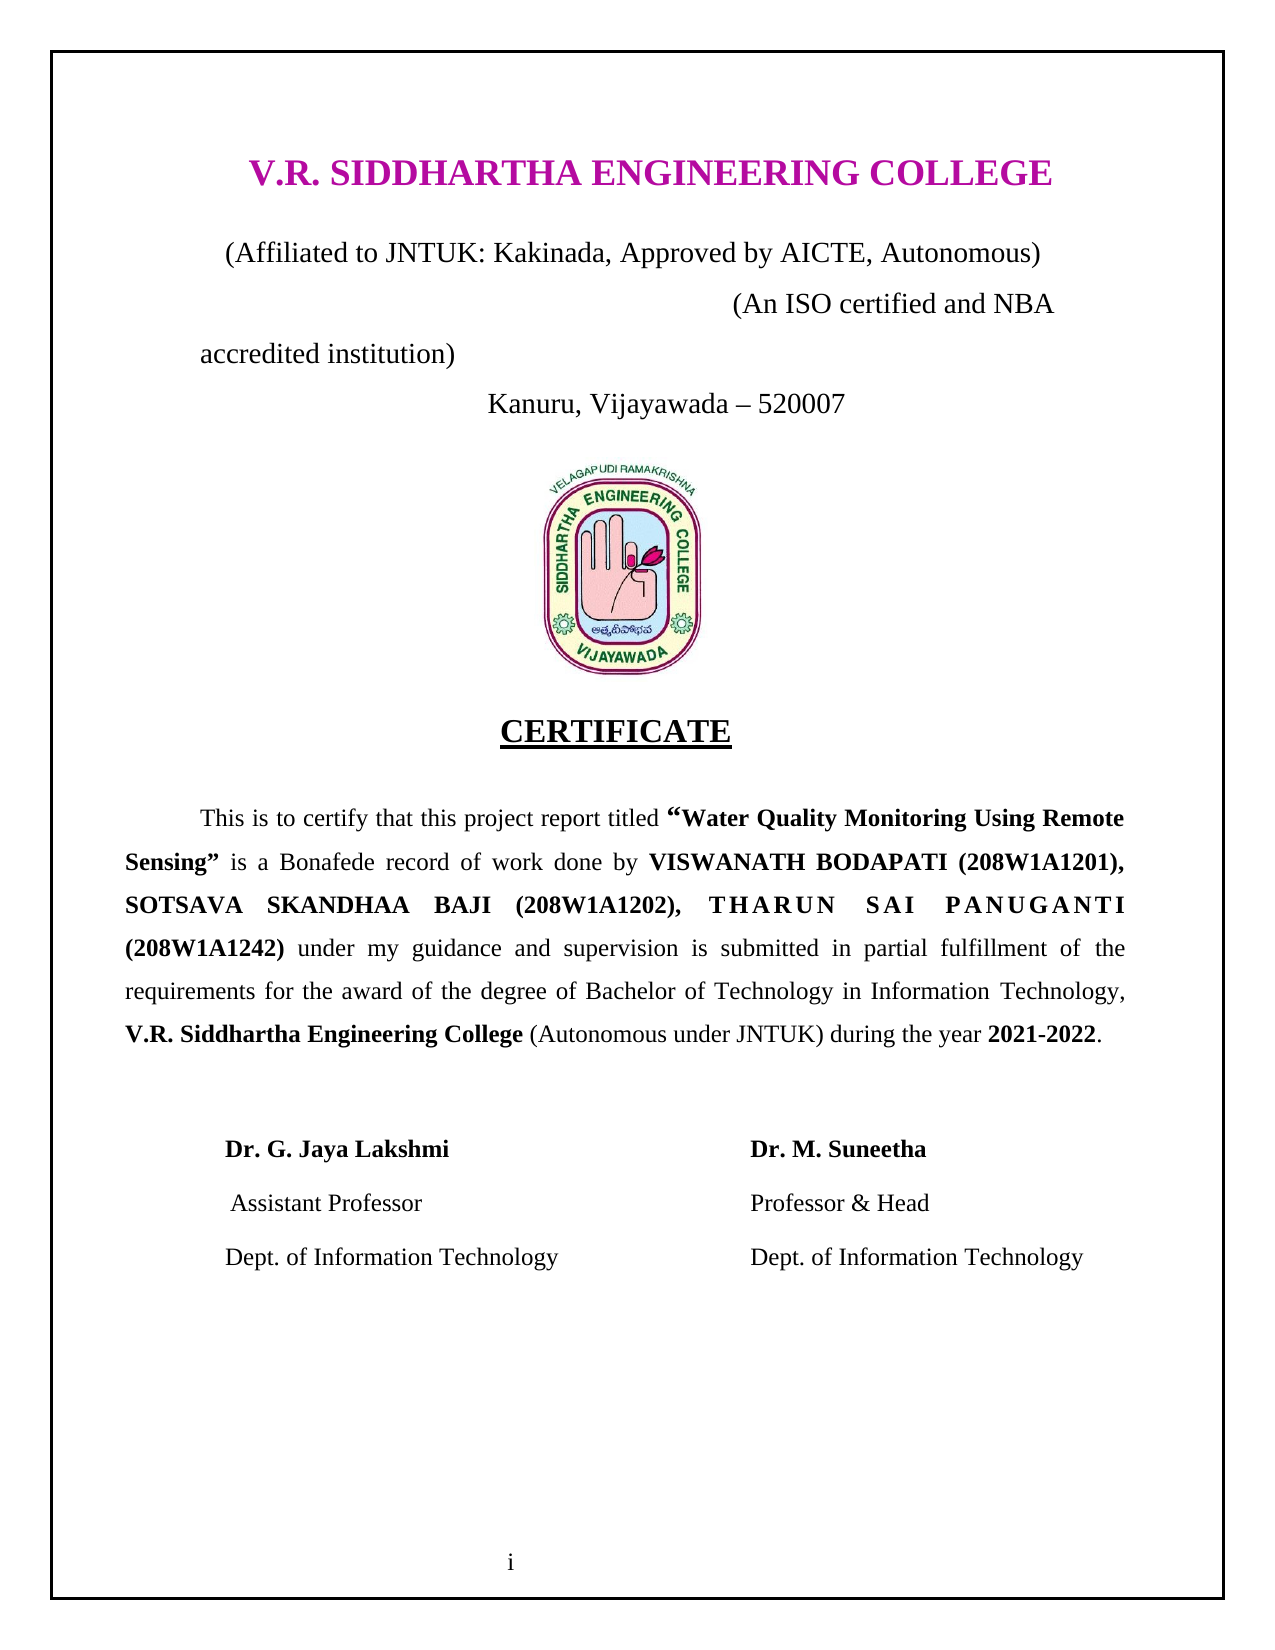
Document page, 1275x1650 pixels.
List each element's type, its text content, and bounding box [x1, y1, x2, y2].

text Dept. of Information Technology Dept. of Information Technology [225, 1242, 1169, 1271]
picture [534, 457, 708, 682]
subtitle Dr. G. Jaya Lakshmi Dr. M. Suneetha [225, 1134, 1169, 1163]
text This is to certify that this project report titled “Water Quality Monitoring Using Remote Sensing” is a Bonafede record of work done by VISWANATH BODAPATI (208W1A1201), SOTSAVA SKANDHAA BAJI (208W1A1202), THARUN SAI PANUGANTI (208W1A1242) under my guidance and supervision is submitted in partial fulfillment of the requirements for the award of the degree of Bachelor of Technology in Information Technology, V.R. Siddhartha Engineering College (Autonomous under JNTUK) during the year 2021-2022. [125, 799, 1125, 1048]
text (Affiliated to JNTUK: Kakinada, Approved by AICTE, Autonomous) (An ISO certified and NBA accredited institution) [200, 236, 1101, 370]
subtitle CERTIFICATE [473, 712, 1101, 750]
text Assistant Professor Professor & Head [230, 1188, 1169, 1217]
text Kanuru, Vijayawada – 520007 [436, 387, 1101, 420]
subtitle V.R. SIDDHARTHA ENGINEERING COLLEGE [173, 150, 1169, 193]
